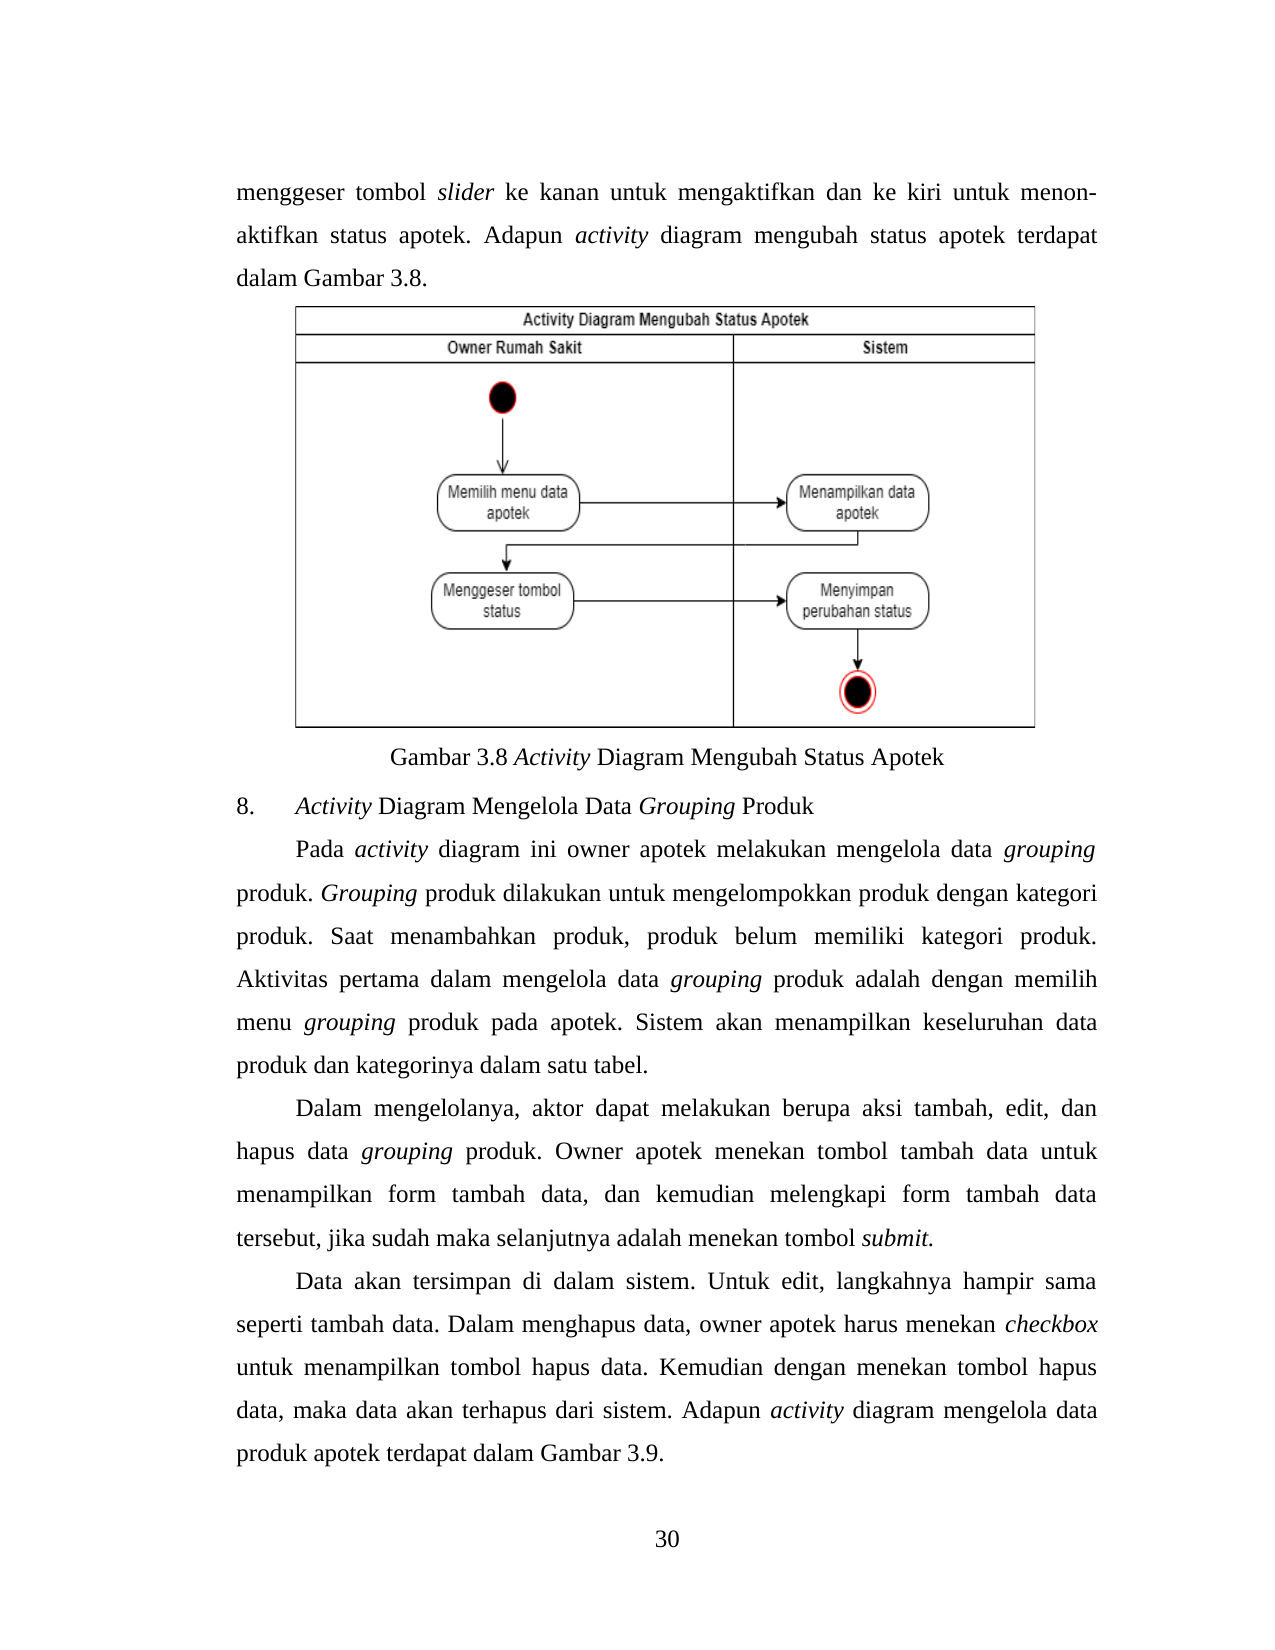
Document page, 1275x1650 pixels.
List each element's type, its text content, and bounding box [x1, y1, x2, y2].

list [236, 177, 1098, 292]
text Gambar 3.8 Activity Diagram Mengubah Status Apotek [236, 742, 1098, 771]
list Activity Diagram Mengelola Data Grouping Produk [236, 791, 1098, 820]
text Pada activity diagram ini owner apotek melakukan mengelola data grouping produk. Grouping produk dilakukan untuk mengelompokkan produk dengan kategori produk. Saat menambahkan produk, produk belum memiliki kategori produk. Aktivitas pertama dalam mengelola data grouping produk adalah dengan memilih menu grouping produk pada apotek. Sistem akan menampilkan keseluruhan data produk dan kategorinya dalam satu tabel. [236, 834, 1098, 1079]
picture [295, 306, 1036, 728]
text Dalam mengelolanya, aktor dapat melakukan berupa aksi tambah, edit, dan hapus data grouping produk. Owner apotek menekan tombol tambah data untuk menampilkan form tambah data, dan kemudian melengkapi form tambah data tersebut, jika sudah maka selanjutnya adalah menekan tombol submit. [236, 1093, 1098, 1251]
text Data akan tersimpan di dalam sistem. Untuk edit, langkahnya hampir sama seperti tambah data. Dalam menghapus data, owner apotek harus menekan checkbox untuk menampilkan tombol hapus data. Kemudian dengan menekan tombol hapus data, maka data akan terhapus dari sistem. Adapun activity diagram mengelola data produk apotek terdapat dalam Gambar 3.9. [236, 1266, 1098, 1467]
